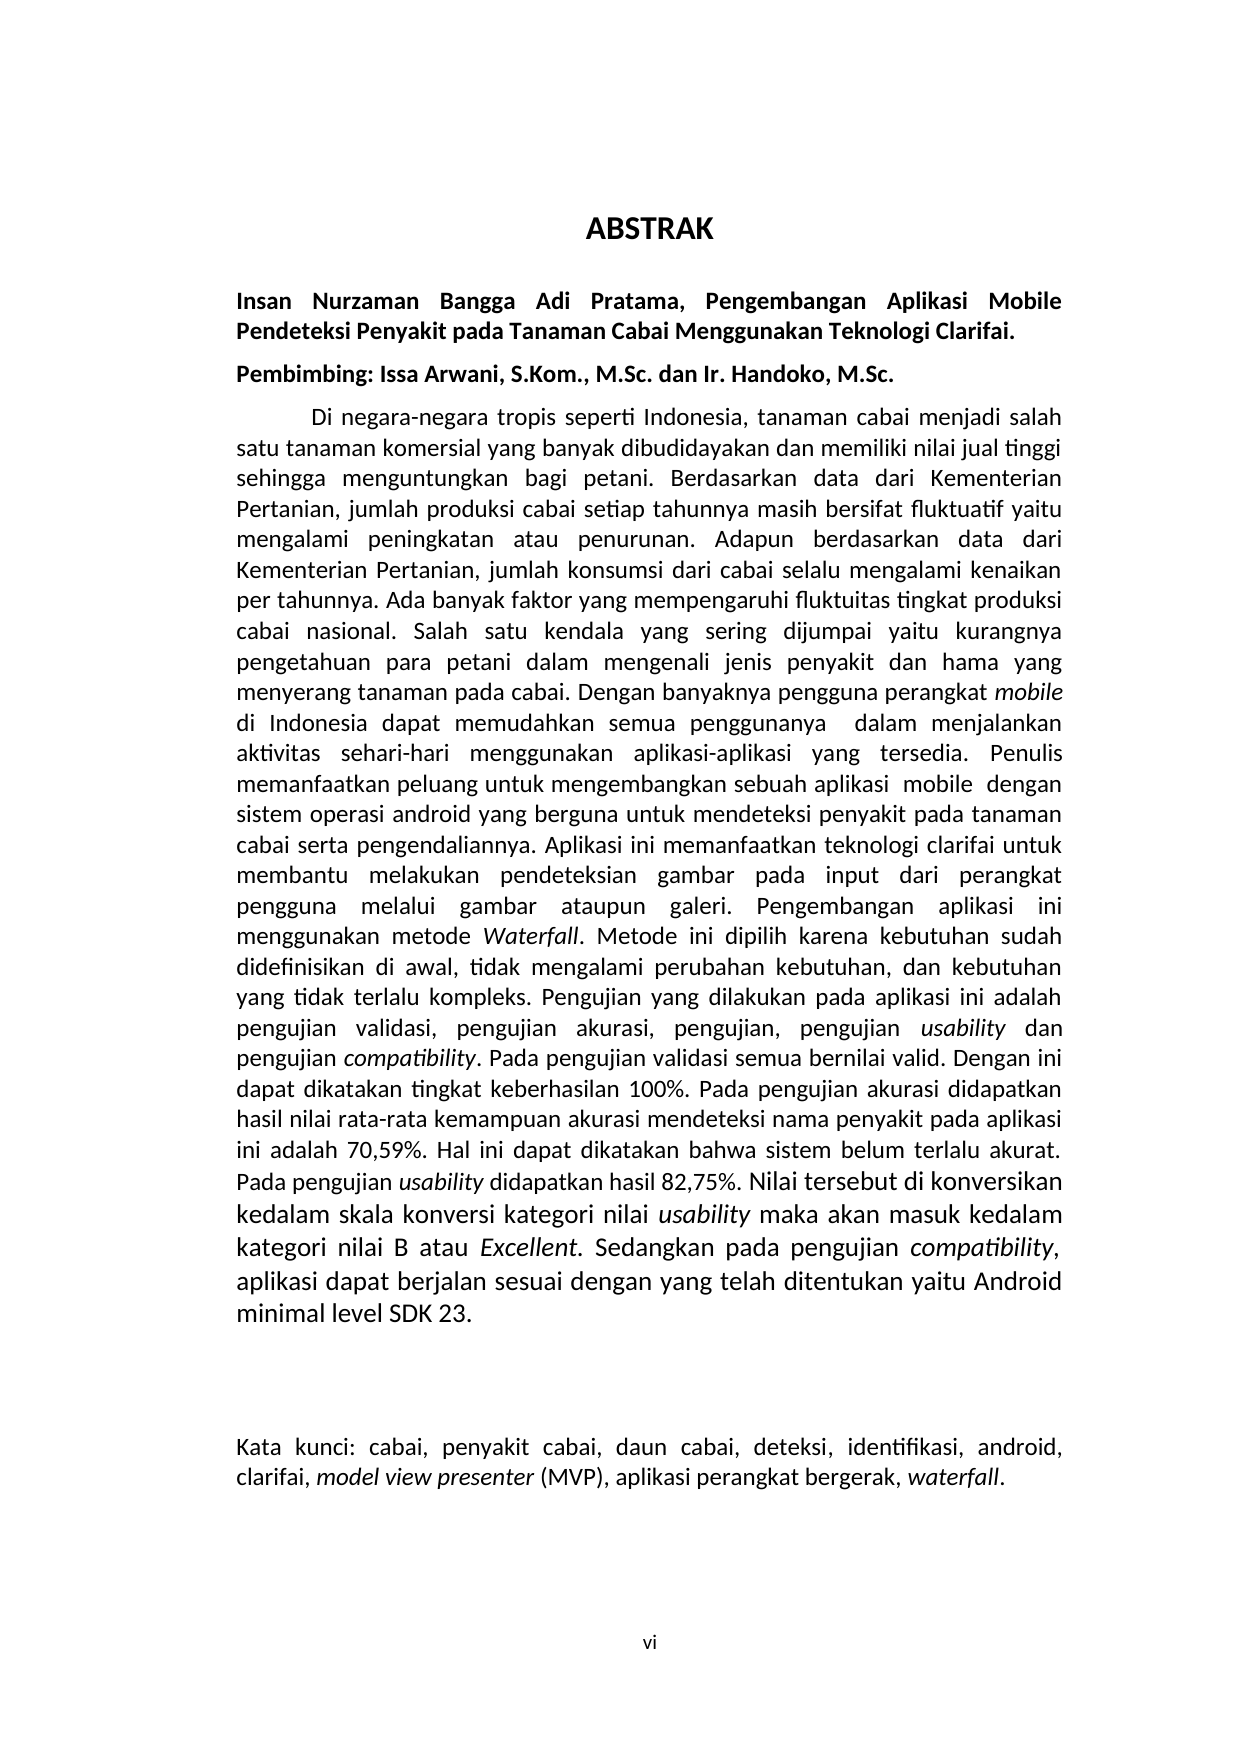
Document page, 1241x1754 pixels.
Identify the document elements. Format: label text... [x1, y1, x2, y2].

subtitle ABSTRAK [236, 207, 1063, 247]
text Insan Nurzaman Bangga Adi Pratama, Pengembangan Aplikasi Mobile Pendeteksi Penyakit pada Tanaman Cabai Menggunakan Teknologi Clarifai. [236, 285, 1063, 346]
text Kata kunci: cabai, penyakit cabai, daun cabai, deteksi, identifikasi, android, clarifai, model view presenter (MVP), aplikasi perangkat bergerak, waterfall. [236, 1431, 1063, 1492]
text Pembimbing: Issa Arwani, S.Kom., M.Sc. dan Ir. Handoko, M.Sc. [236, 358, 1063, 389]
text Di negara-negara tropis seperti Indonesia, tanaman cabai menjadi salah satu tanaman komersial yang banyak dibudidayakan dan memiliki nilai jual tinggi sehingga menguntungkan bagi petani. Berdasarkan data dari Kementerian Pertanian, jumlah produksi cabai setiap tahunnya masih bersifat fluktuatif yaitu mengalami peningkatan atau penurunan. Adapun berdasarkan data dari Kementerian Pertanian, jumlah konsumsi dari cabai selalu mengalami kenaikan per tahunnya. Ada banyak faktor yang mempengaruhi fluktuitas tingkat produksi cabai nasional. Salah satu kendala yang sering dijumpai yaitu kurangnya pengetahuan para petani dalam mengenali jenis penyakit dan hama yang menyerang tanaman pada cabai. Dengan banyaknya pengguna perangkat mobile di Indonesia dapat memudahkan semua penggunanya dalam menjalankan aktivitas sehari-hari menggunakan aplikasi-aplikasi yang tersedia. Penulis memanfaatkan peluang untuk mengembangkan sebuah aplikasi mobile dengan sistem operasi android yang berguna untuk mendeteksi penyakit pada tanaman cabai serta pengendaliannya. Aplikasi ini memanfaatkan teknologi clarifai untuk membantu melakukan pendeteksian gambar pada input dari perangkat pengguna melalui gambar ataupun galeri. Pengembangan aplikasi ini menggunakan metode Waterfall. Metode ini dipilih karena kebutuhan sudah didefinisikan di awal, tidak mengalami perubahan kebutuhan, dan kebutuhan yang tidak terlalu kompleks. Pengujian yang dilakukan pada aplikasi ini adalah pengujian validasi, pengujian akurasi, pengujian, pengujian usability dan pengujian compatibility. Pada pengujian validasi semua bernilai valid. Dengan ini dapat dikatakan tingkat keberhasilan 100%. Pada pengujian akurasi didapatkan hasil nilai rata-rata kemampuan akurasi mendeteksi nama penyakit pada aplikasi ini adalah 70,59%. Hal ini dapat dikatakan bahwa sistem belum terlalu akurat. Pada pengujian usability didapatkan hasil 82,75%. Nilai tersebut di konversikan kedalam skala konversi kategori nilai usability maka akan masuk kedalam kategori nilai B atau Excellent. Sedangkan pada pengujian compatibility, aplikasi dapat berjalan sesuai dengan yang telah ditentukan yaitu Android minimal level SDK 23. [236, 402, 1063, 1330]
